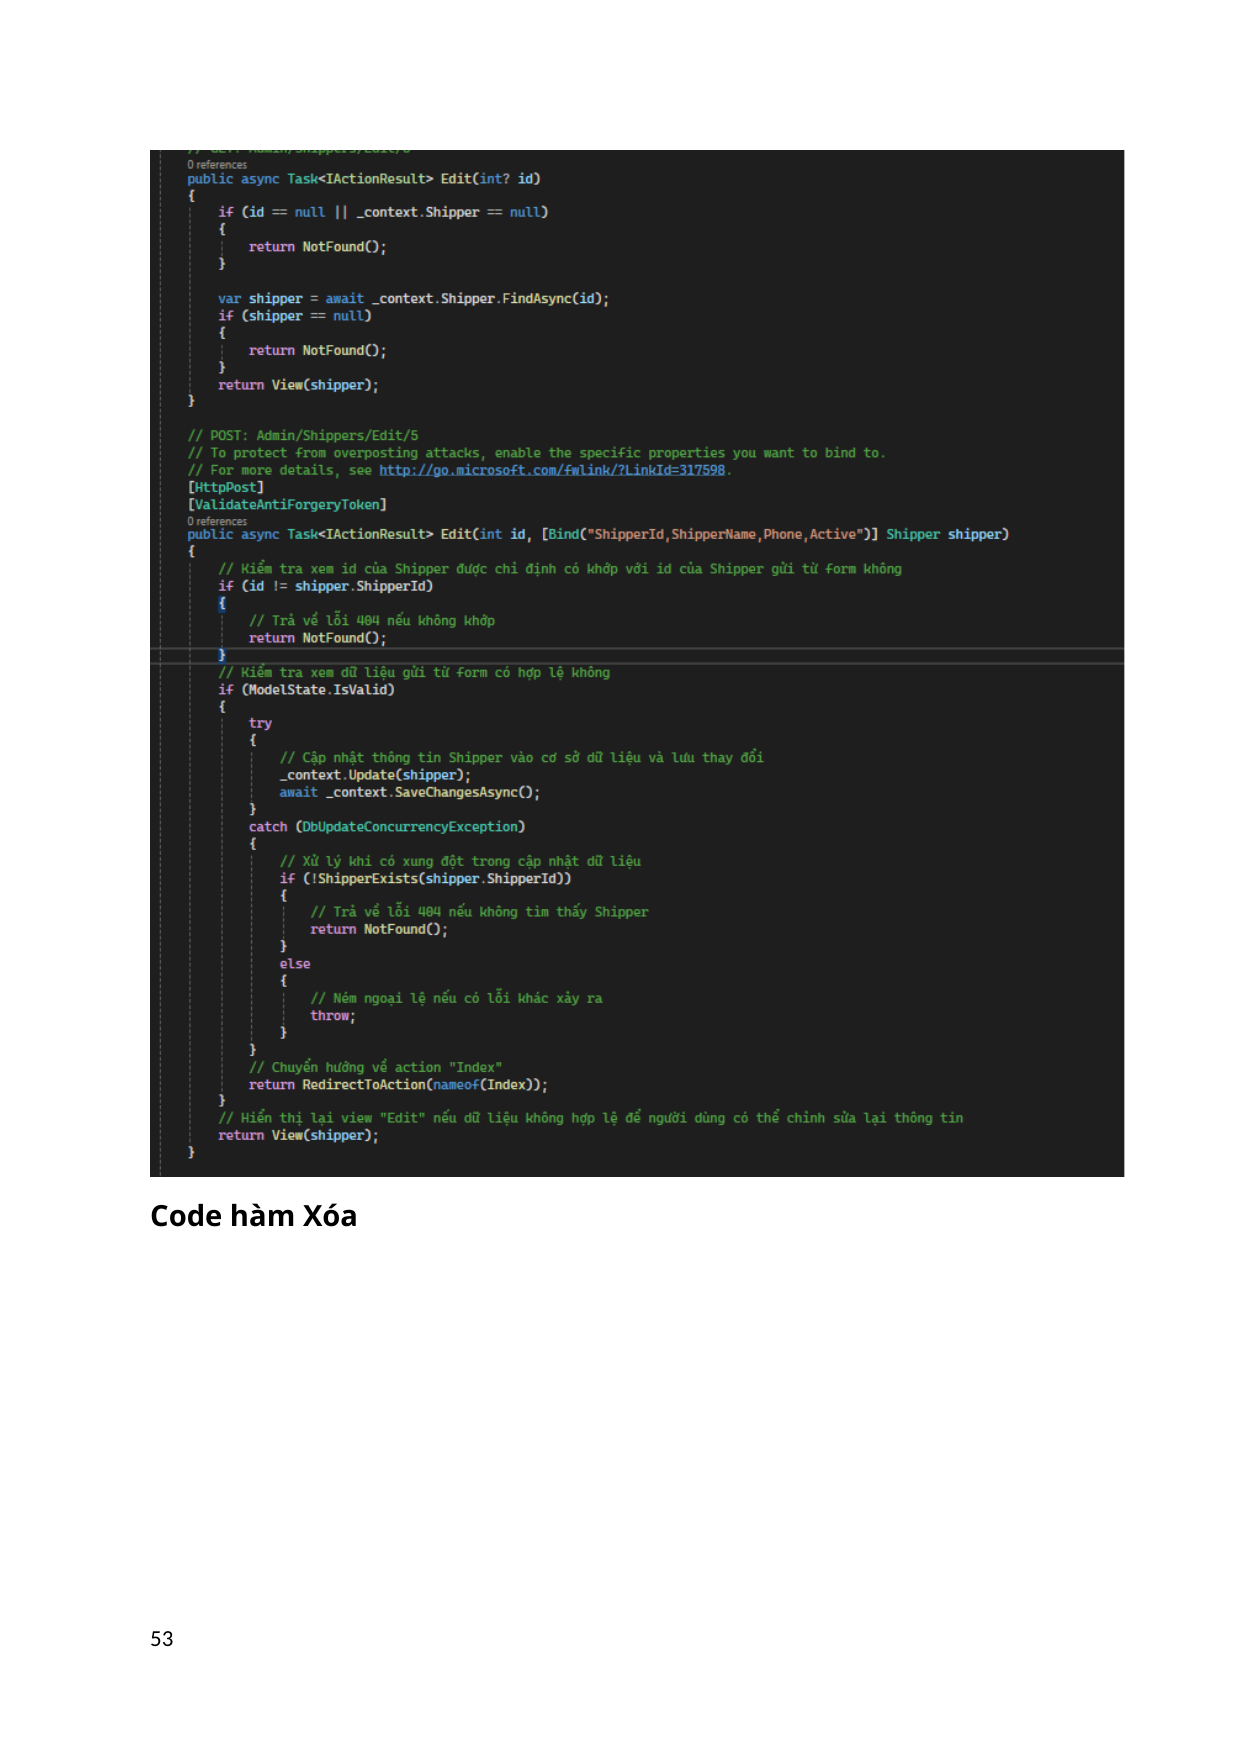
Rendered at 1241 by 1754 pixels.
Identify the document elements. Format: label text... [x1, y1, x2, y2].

text Code hàm Xóa [150, 1195, 1090, 1235]
picture [150, 150, 1125, 1177]
